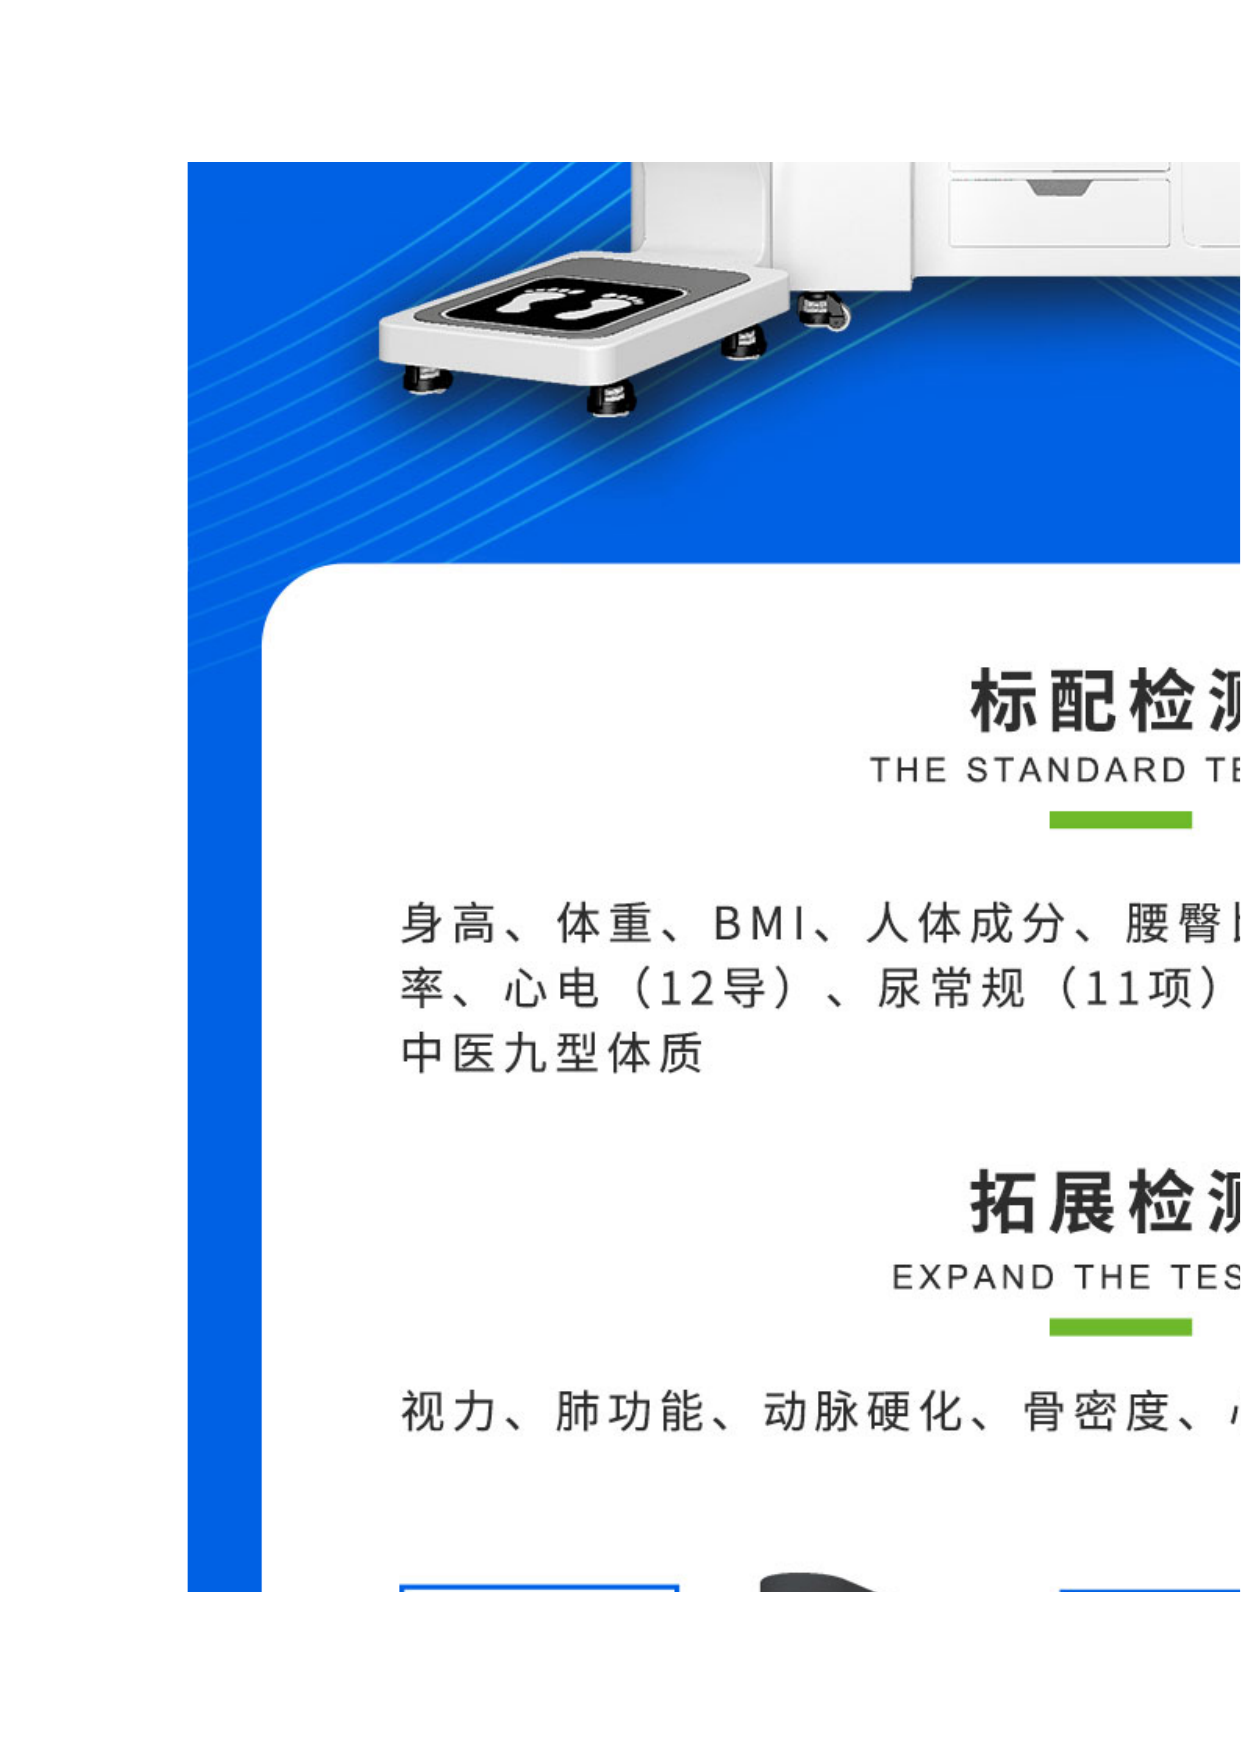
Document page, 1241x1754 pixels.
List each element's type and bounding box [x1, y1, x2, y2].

picture [187, 162, 1241, 1592]
